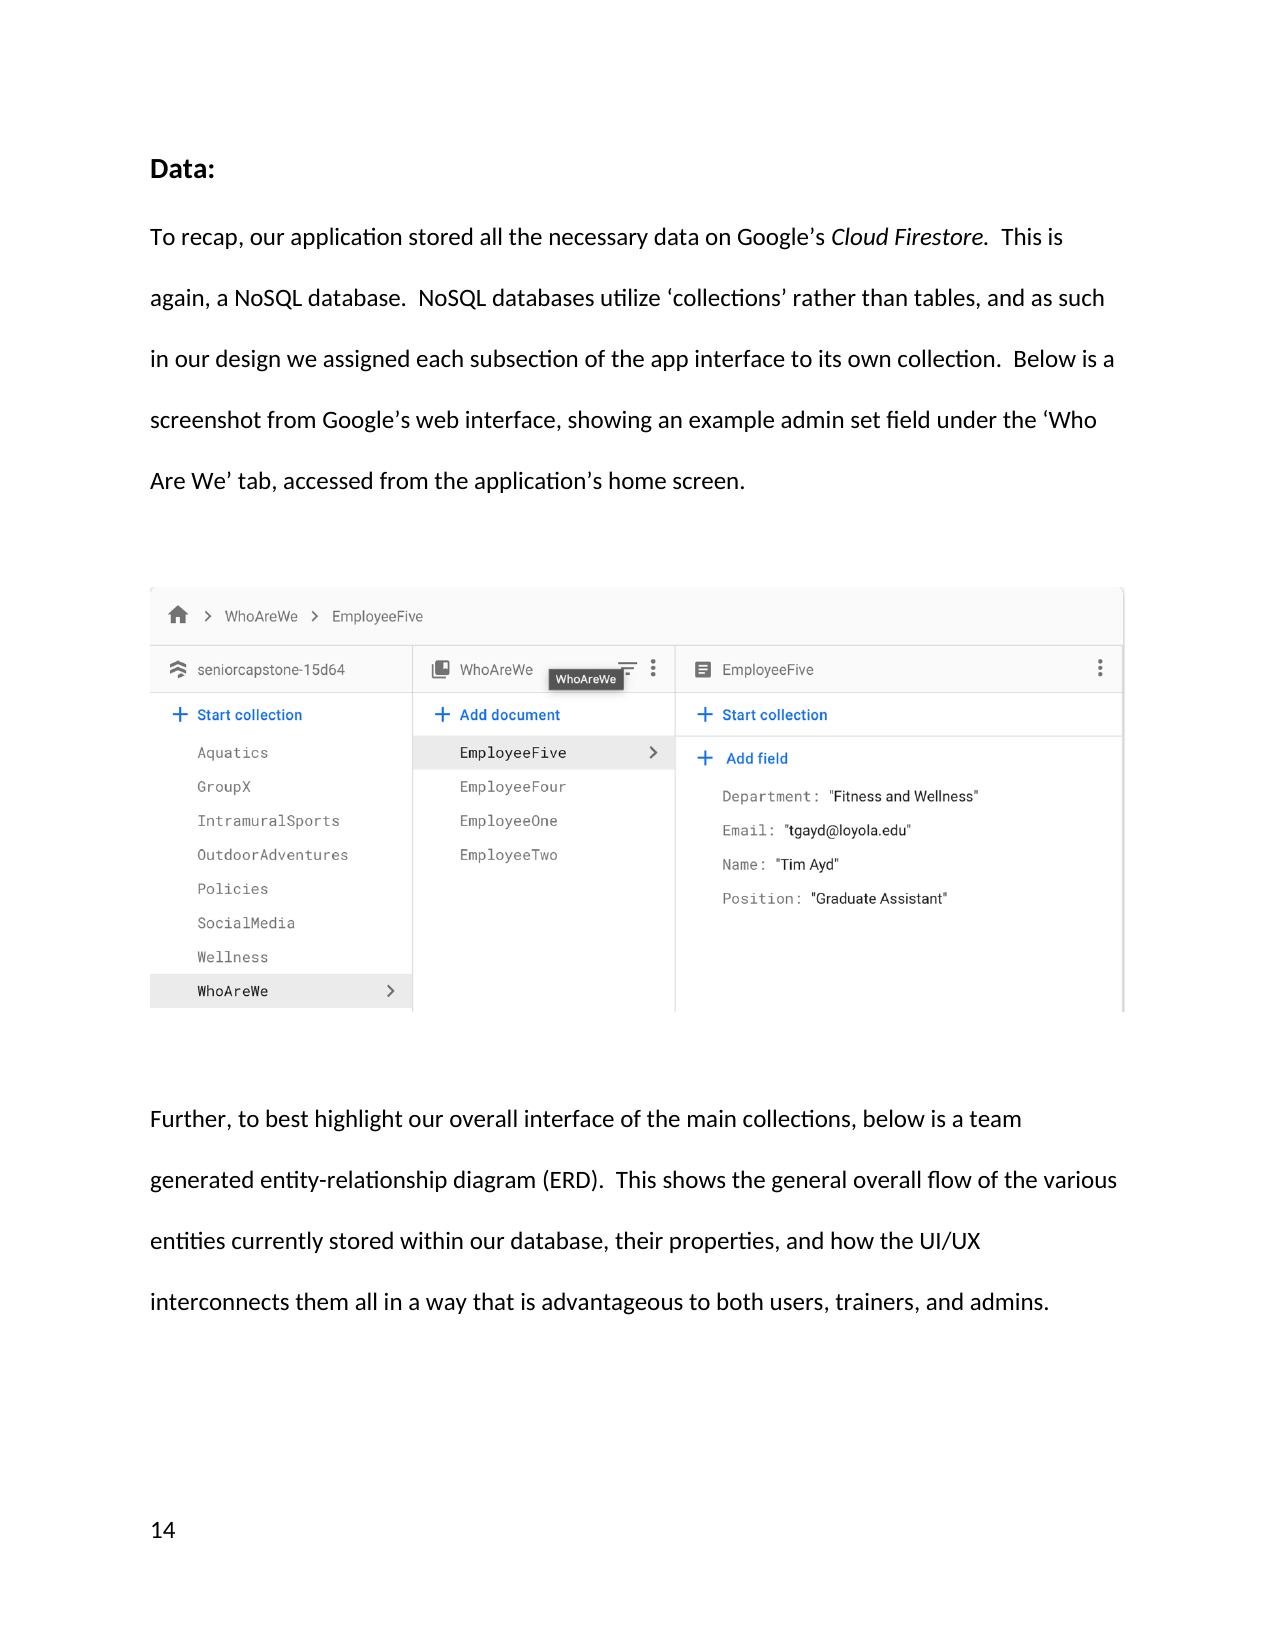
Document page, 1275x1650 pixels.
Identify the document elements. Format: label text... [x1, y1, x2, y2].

text To recap, our application stored all the necessary data on Google’s Cloud Firestore. This is again, a NoSQL database. NoSQL databases utilize ‘collections’ rather than tables, and as such in our design we assigned each subsection of the app interface to its own collection. Below is a screenshot from Google’s web interface, showing an example admin set field under the ‘Who Are We’ tab, accessed from the application’s home screen. [150, 221, 1125, 496]
text Data: [150, 150, 1125, 186]
picture [150, 587, 1125, 1012]
text Further, to best highlight our overall interface of the main collections, below is a team generated entity-relationship diagram (ERD). This shows the general overall flow of the various entities currently stored within our database, their properties, and how the UI/UX interconnects them all in a way that is advantageous to both users, trainers, and admins. [150, 1103, 1125, 1316]
